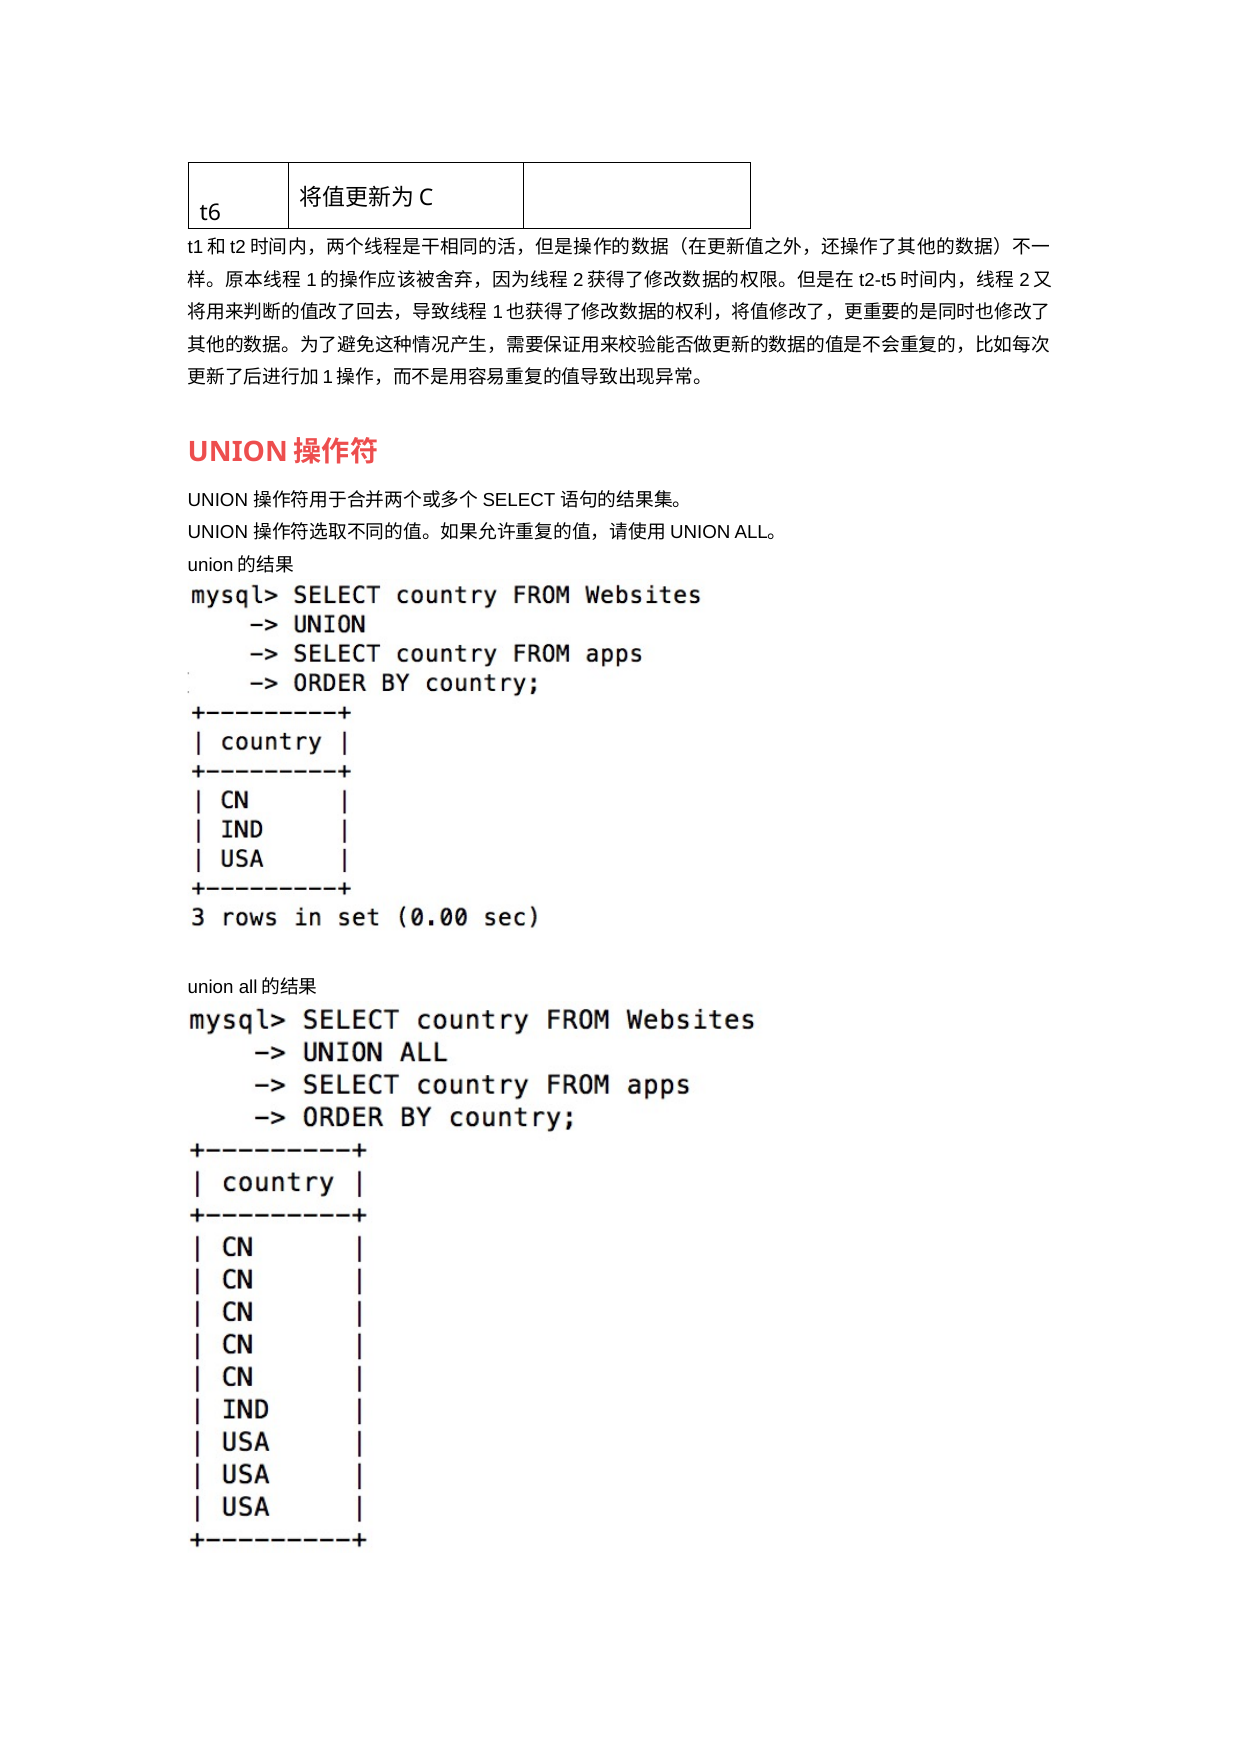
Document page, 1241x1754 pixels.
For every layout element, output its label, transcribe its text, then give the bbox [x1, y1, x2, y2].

text union的结果 [187, 547, 1053, 579]
subtitle UNION操作符 [187, 417, 1053, 482]
table_cell [524, 163, 750, 228]
text UNION 操作符选取不同的值。如果允许重复的值，请使用 UNION ALL。 [187, 514, 1053, 547]
text union all的结果 [187, 969, 1053, 1001]
table_cell t6 [189, 163, 288, 228]
picture [187, 1001, 1053, 1553]
text UNION 操作符用于合并两个或多个 SELECT 语句的结果集。 [187, 482, 1053, 514]
picture [187, 579, 1053, 938]
table_cell 将值更新为C [289, 163, 523, 228]
text t1和t2时间内，两个线程是干相同的活，但是操作的数据（在更新值之外，还操作了其他的数据）不一样。原本线程1的操作应该被舍弃，因为线程2获得了修改数据的权限。但是在t2-t5时间内，线程2又将用来判断的值改了回去，导致线程1也获得了修改数据的权利，将值修改了，更重要的是同时也修改了其他的数据。为了避免这种情况产生，需要保证用来校验能否做更新的数据的值是不会重复的，比如每次更新了后进行加1操作，而不是用容易重复的值导致出现异常。 [187, 229, 1053, 392]
